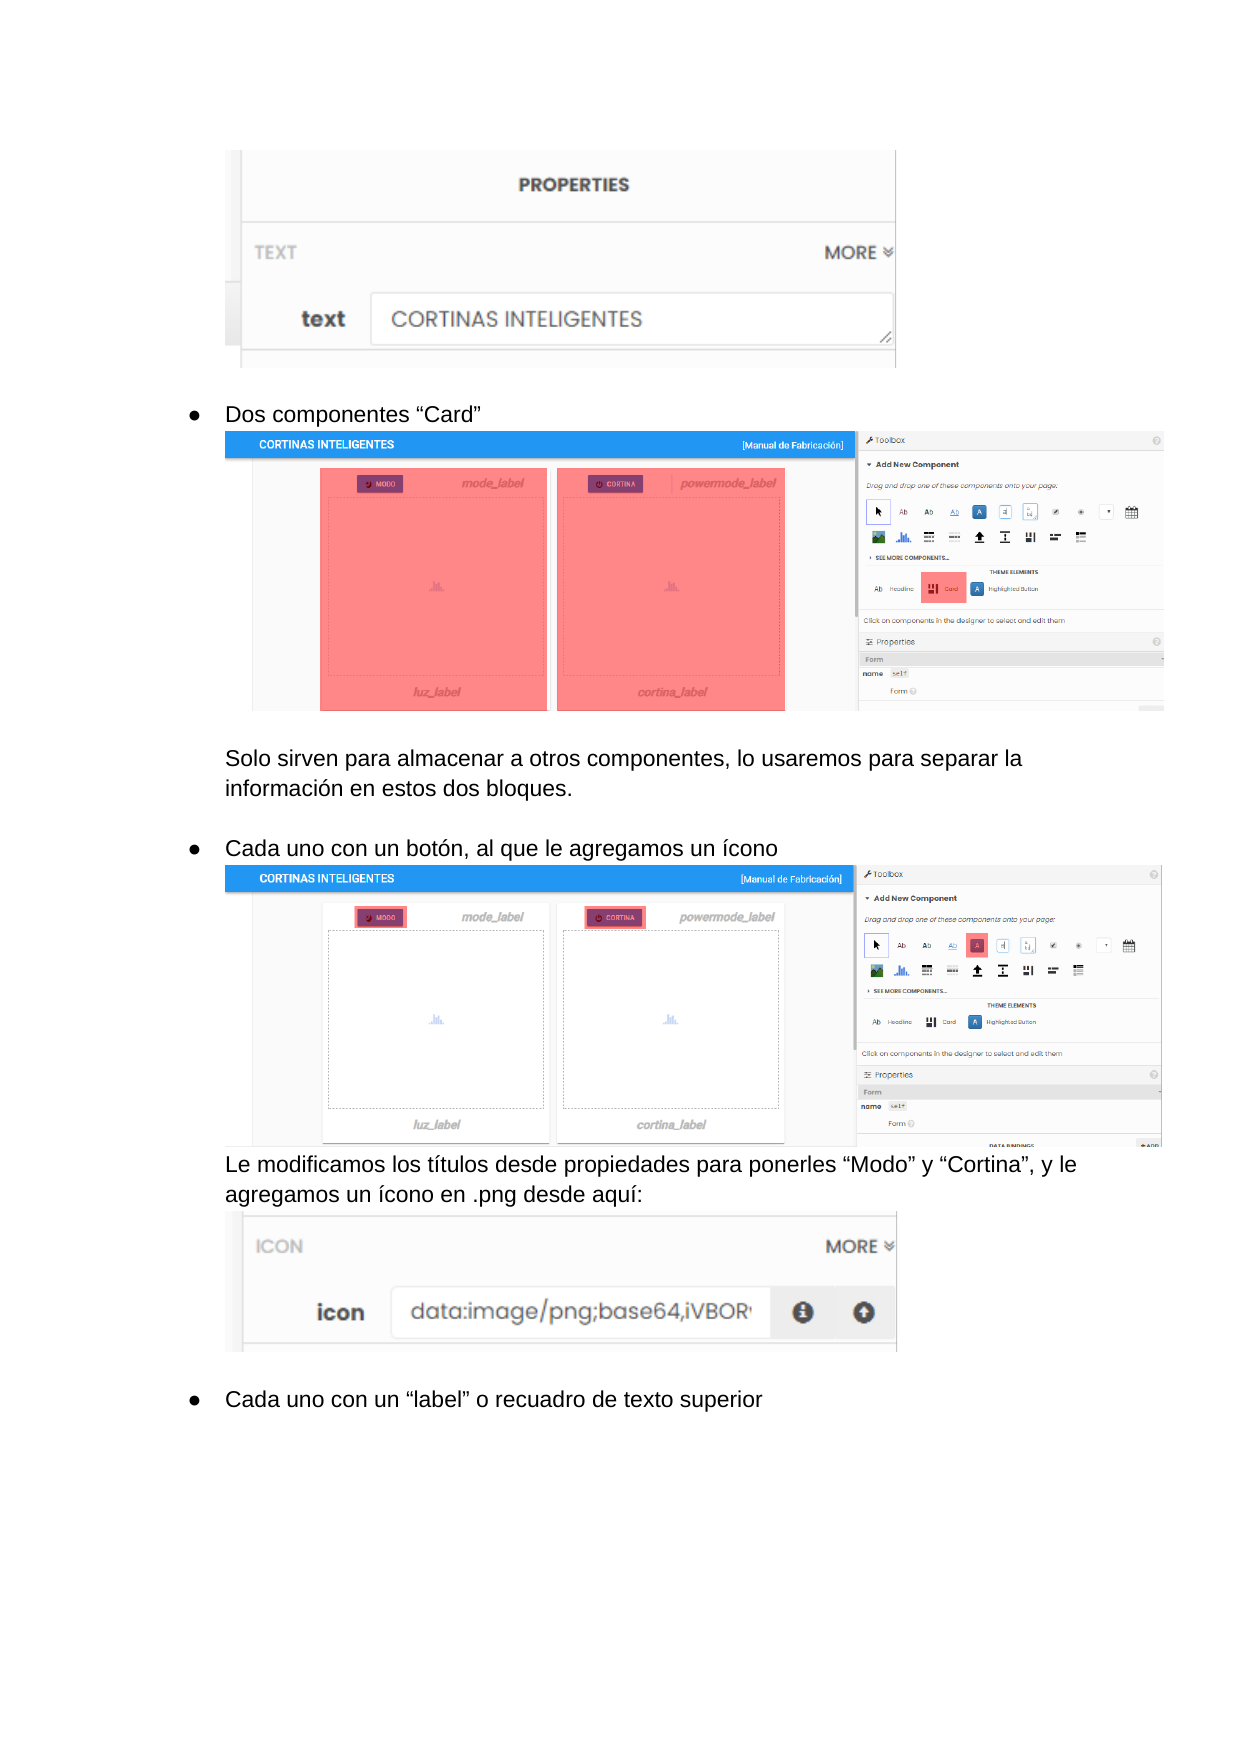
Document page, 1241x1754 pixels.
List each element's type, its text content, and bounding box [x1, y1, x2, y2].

picture [225, 431, 1166, 711]
picture [225, 1211, 908, 1352]
list Cada uno con un “label” o recuadro de texto superior [187, 1386, 1090, 1412]
text Le modificamos los títulos desde propiedades para ponerles “Modo” y “Cortina”, y le agregamos un ícono en .png desde aquí: [225, 1151, 1090, 1207]
picture [225, 150, 907, 368]
text Solo sirven para almacenar a otros componentes, lo usaremos para separar la información en estos dos bloques. [225, 745, 1090, 801]
list Cada uno con un botón, al que le agregamos un ícono [187, 835, 1090, 862]
picture [225, 865, 1166, 1147]
list Dos componentes “Card” [187, 401, 1090, 428]
